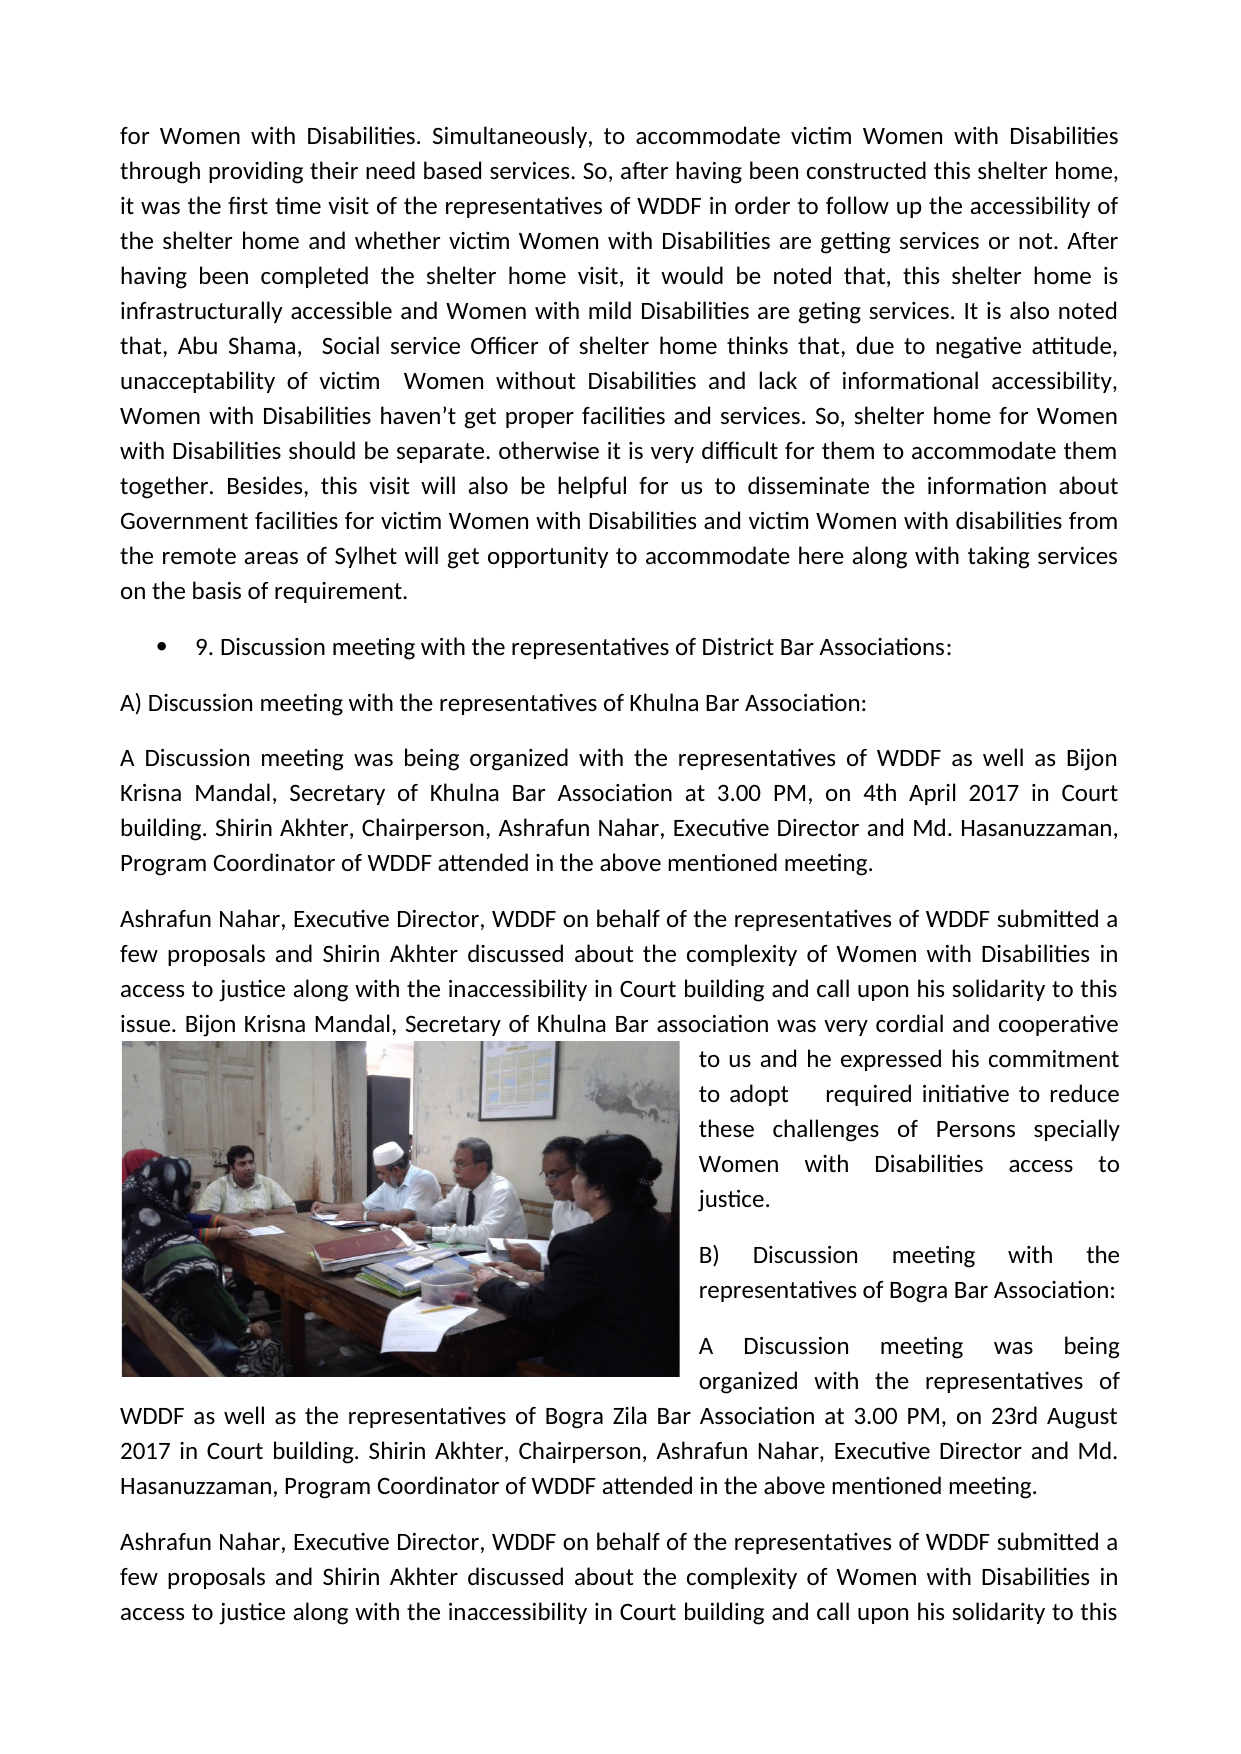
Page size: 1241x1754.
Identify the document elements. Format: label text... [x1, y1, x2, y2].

text Ashrafun Nahar, Executive Director, WDDF on behalf of the representatives of WDDF submitted a few proposals and Shirin Akhter discussed about the complexity of Women with Disabilities in access to justice along with the inaccessibility in Court building and call upon his solidarity to this issue. Bijon Krisna Mandal, Secretary of Khulna Bar association was very cordial and cooperative to us and he expressed his commitment to adopt required initiative to reduce these challenges of Persons specially Women with Disabilities access to justice. [120, 903, 1120, 1214]
picture [120, 1041, 680, 1376]
text A Discussion meeting was being organized with the representatives of WDDF as well as Bijon Krisna Mandal, Secretary of Khulna Bar Association at 3.00 PM, on 4th April 2017 in Court building. Shirin Akhter, Chairperson, Ashrafun Nahar, Executive Director and Md. Hasanuzzaman, Program Coordinator of WDDF attended in the above mentioned meeting. [120, 742, 1120, 878]
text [120, 1526, 1120, 1626]
text A) Discussion meeting with the representatives of Khulna Bar Association: [120, 687, 1120, 717]
list 9. Discussion meeting with the representatives of District Bar Associations: [157, 631, 1120, 661]
text A Discussion meeting was being organized with the representatives of WDDF as well as the representatives of Bogra Zila Bar Association at 3.00 PM, on 23rd August 2017 in Court building. Shirin Akhter, Chairperson, Ashrafun Nahar, Executive Director and Md. Hasanuzzaman, Program Coordinator of WDDF attended in the above mentioned meeting. [120, 1330, 1120, 1501]
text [120, 120, 1120, 606]
text B) Discussion meeting with the representatives of Bogra Bar Association: [680, 1239, 1120, 1305]
